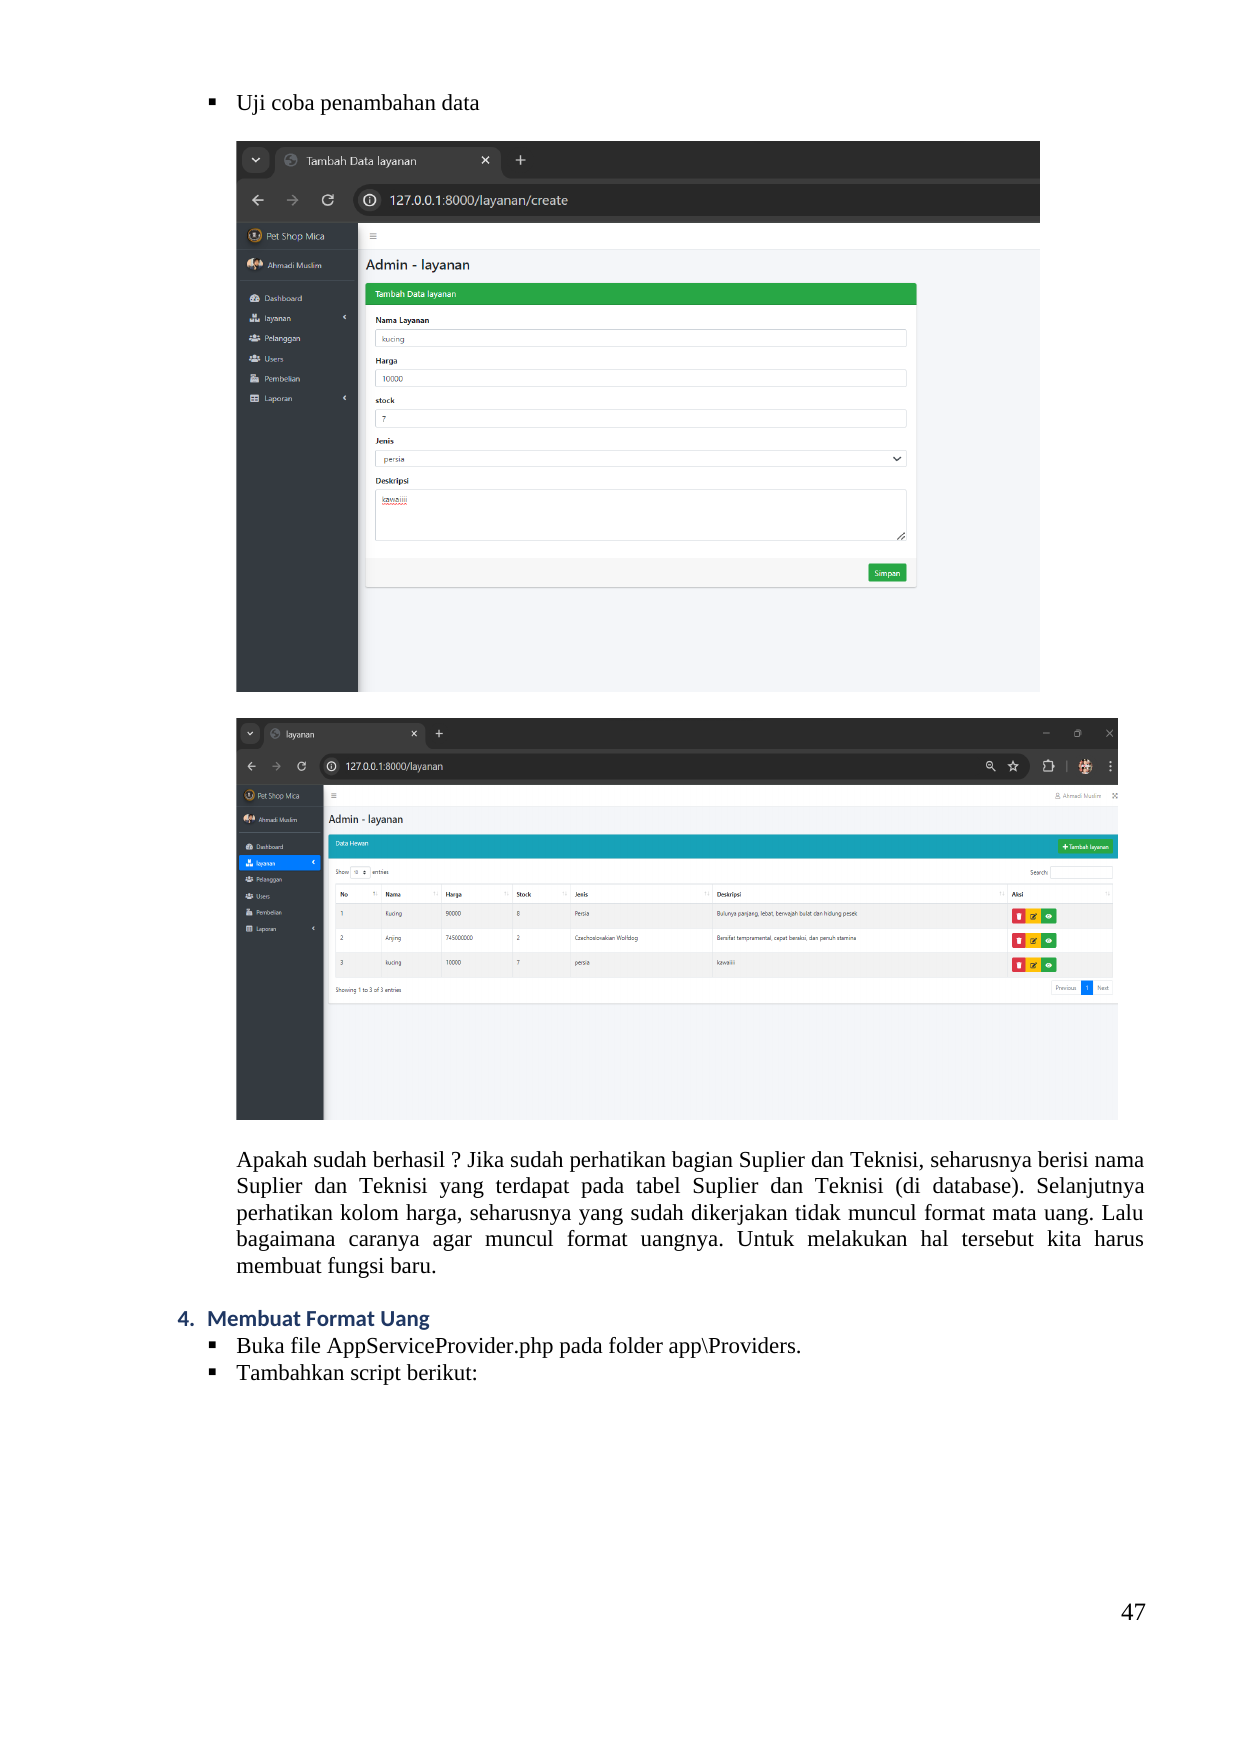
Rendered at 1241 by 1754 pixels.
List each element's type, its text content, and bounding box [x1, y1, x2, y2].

list Buka file AppServiceProvider.php pada folder app\Providers. [207, 1332, 1146, 1359]
picture [236, 141, 1040, 692]
picture [236, 718, 1118, 1120]
subtitle Membuat Format Uang [177, 1304, 1146, 1332]
text Apakah sudah berhasil ? Jika sudah perhatikan bagian Suplier dan Teknisi, seharusnya berisi nama Suplier dan Teknisi yang terdapat pada tabel Suplier dan Teknisi (di database). Selanjutnya perhatikan kolom harga, seharusnya yang sudah dikerjakan tidak muncul format mata uang. Lalu bagaimana caranya agar muncul format uangnya. Untuk melakukan hal tersebut kita harus membuat fungsi baru. [236, 1146, 1146, 1278]
list Tambahkan script berikut: [207, 1359, 1146, 1385]
list Uji coba penambahan data [207, 89, 1146, 115]
